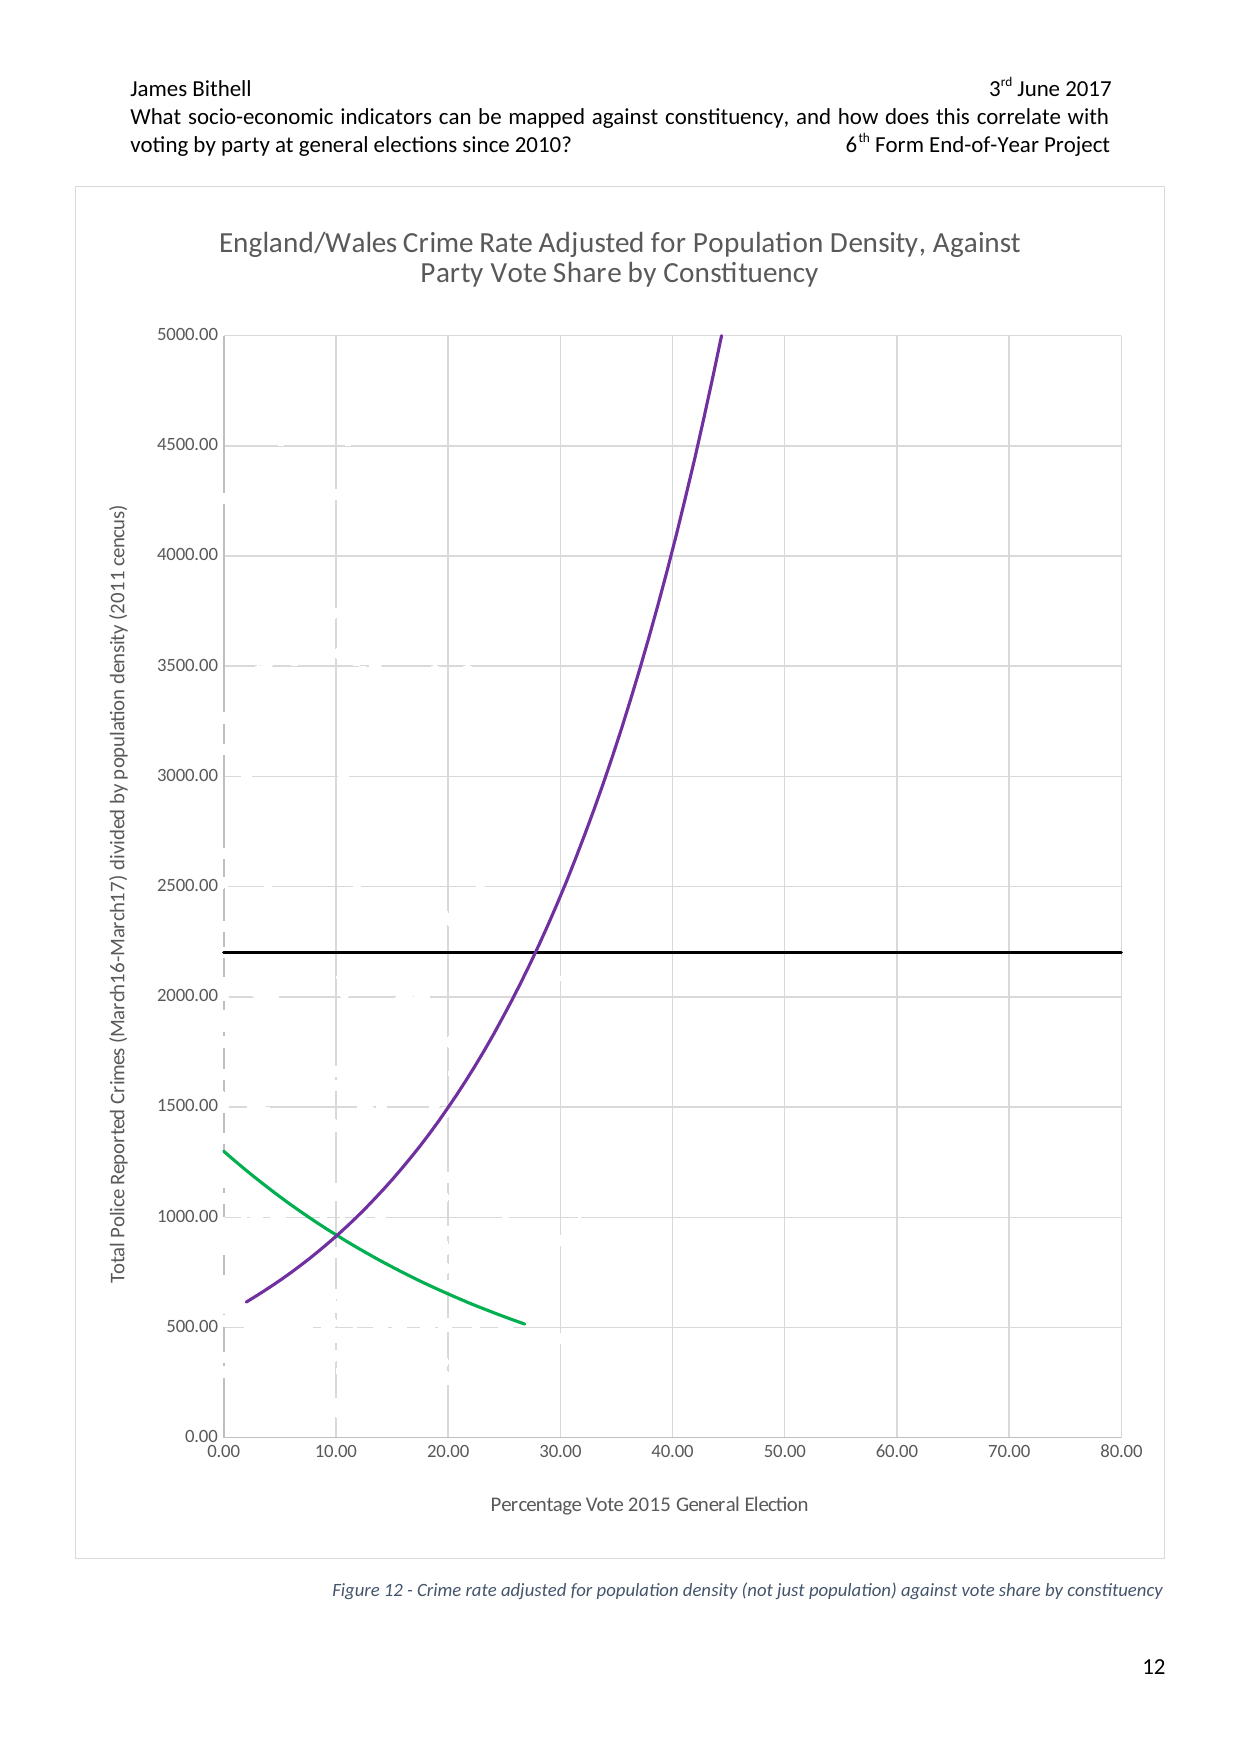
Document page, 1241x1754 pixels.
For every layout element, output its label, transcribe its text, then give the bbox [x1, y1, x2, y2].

text Figure 12 - Crime rate adjusted for population density (not just population) against vote share by constituency [75, 1578, 1165, 1601]
